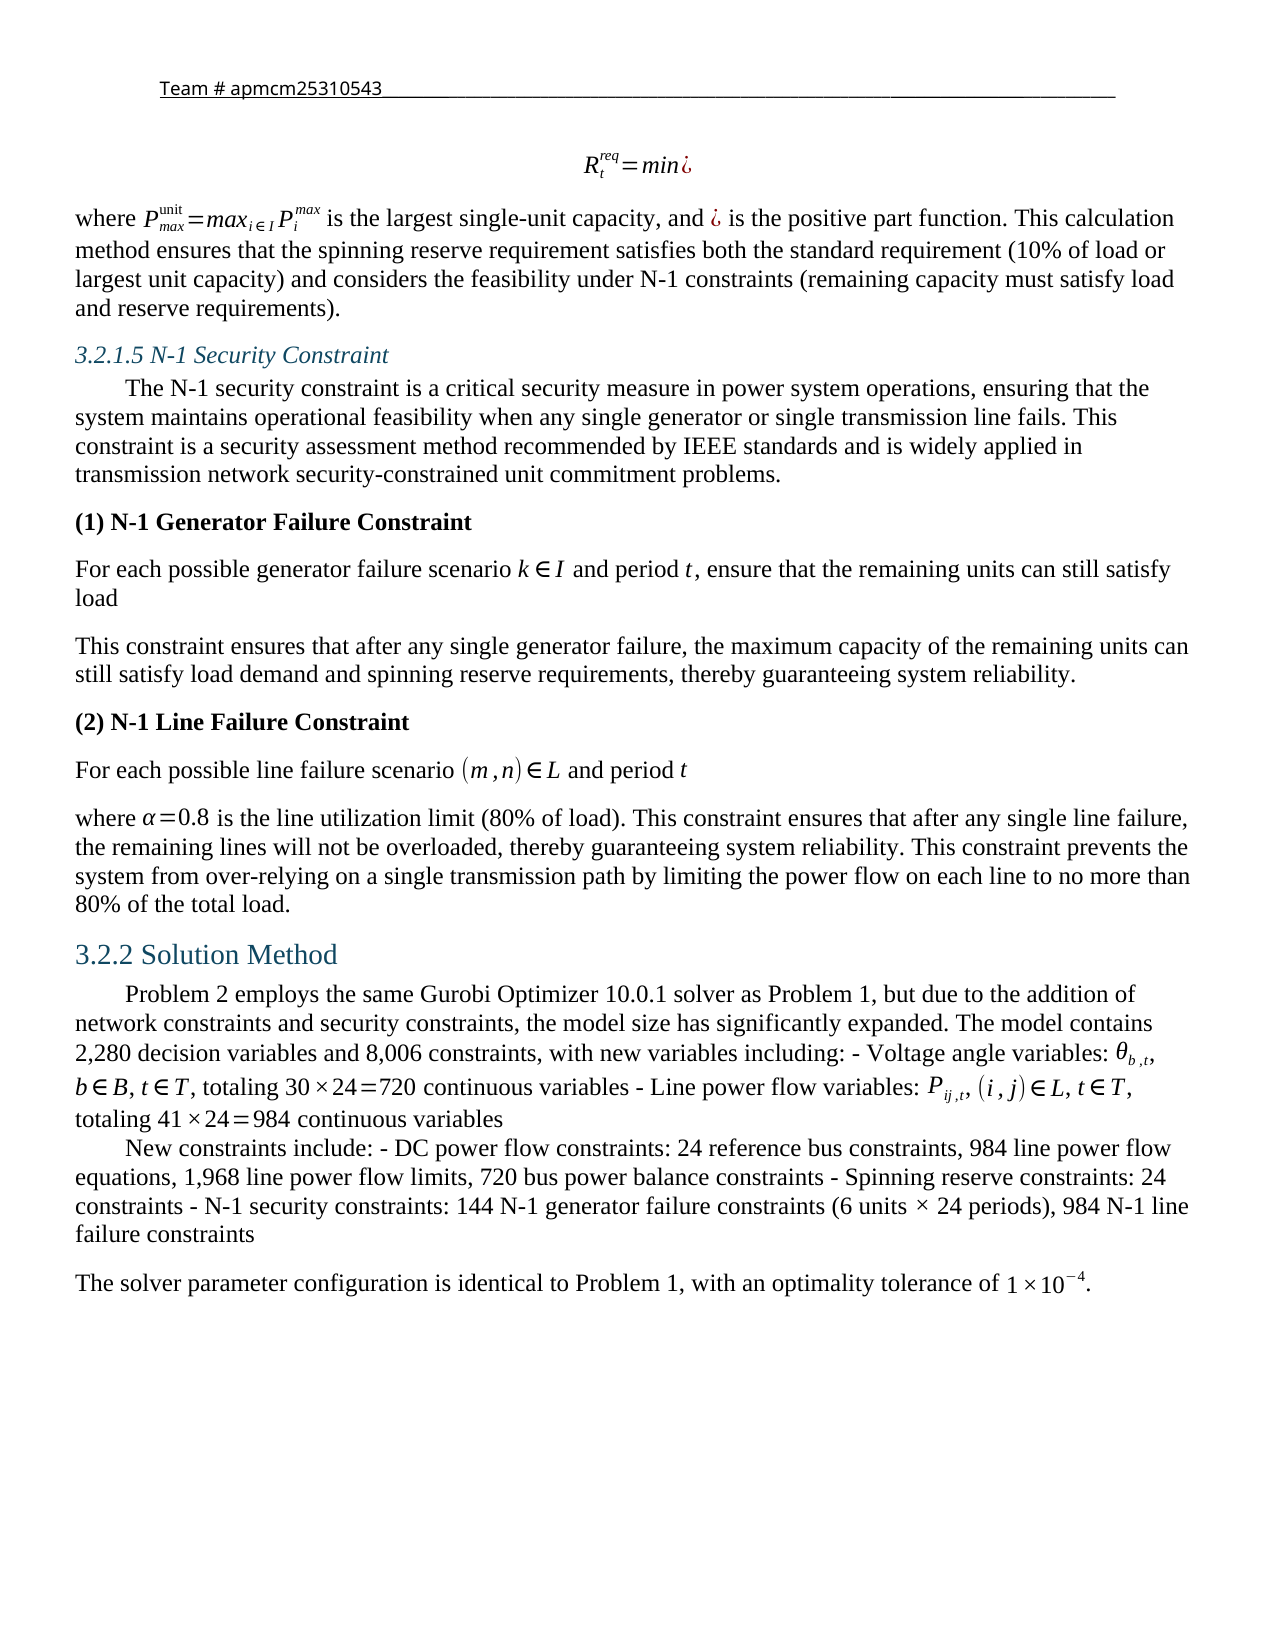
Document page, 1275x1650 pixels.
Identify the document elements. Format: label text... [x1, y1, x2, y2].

text New constraints include: - DC power flow constraints: 24 reference bus constraints, 984 line power flow equations, 1,968 line power flow limits, 720 bus power balance constraints - Spinning reserve constraints: 24 constraints - N-1 security constraints: 144 N-1 generator failure constraints (6 units 24 periods), 984 N-1 line failure constraints [75, 1133, 1200, 1248]
text The solver parameter configuration is identical to Problem 1, with an optimality tolerance of . [75, 1267, 1200, 1298]
text (1) N-1 Generator Failure Constraint [75, 507, 1200, 536]
text The N-1 security constraint is a critical security measure in power system operations, ensuring that the system maintains operational feasibility when any single generator or single transmission line fails. This constraint is a security assessment method recommended by IEEE standards and is widely applied in transmission network security-constrained unit commitment problems. [75, 373, 1200, 488]
text This constraint ensures that after any single generator failure, the maximum capacity of the remaining units can still satisfy load demand and spinning reserve requirements, thereby guaranteeing system reliability. [75, 631, 1200, 688]
text (2) N-1 Line Failure Constraint [75, 707, 1200, 736]
text where is the largest single-unit capacity, and is the positive part function. This calculation method ensures that the spinning reserve requirement satisfies both the standard requirement (10% of load or largest unit capacity) and considers the feasibility under N-1 constraints (remaining capacity must satisfy load and reserve requirements). [75, 201, 1200, 322]
subtitle 3.2.1.5 N-1 Security Constraint [75, 340, 1200, 369]
text For each possible line failure scenario and period [75, 754, 1200, 784]
text Problem 2 employs the same Gurobi Optimizer 10.0.1 solver as Problem 1, but due to the addition of network constraints and security constraints, the model size has significantly expanded. The model contains 2,280 decision variables and 8,006 constraints, with new variables including: - Voltage angle variables: , , , totaling continuous variables - Line power flow variables: , , , totaling continuous variables [75, 979, 1200, 1133]
text For each possible generator failure scenario and period , ensure that the remaining units can still satisfy load [75, 554, 1200, 612]
text where is the line utilization limit (80% of load). This constraint ensures that after any single line failure, the remaining lines will not be overloaded, thereby guaranteeing system reliability. This constraint prevents the system from over-relying on a single transmission path by limiting the power flow on each line to no more than 80% of the total load. [75, 803, 1200, 918]
subtitle 3.2.2 Solution Method [75, 937, 1200, 971]
